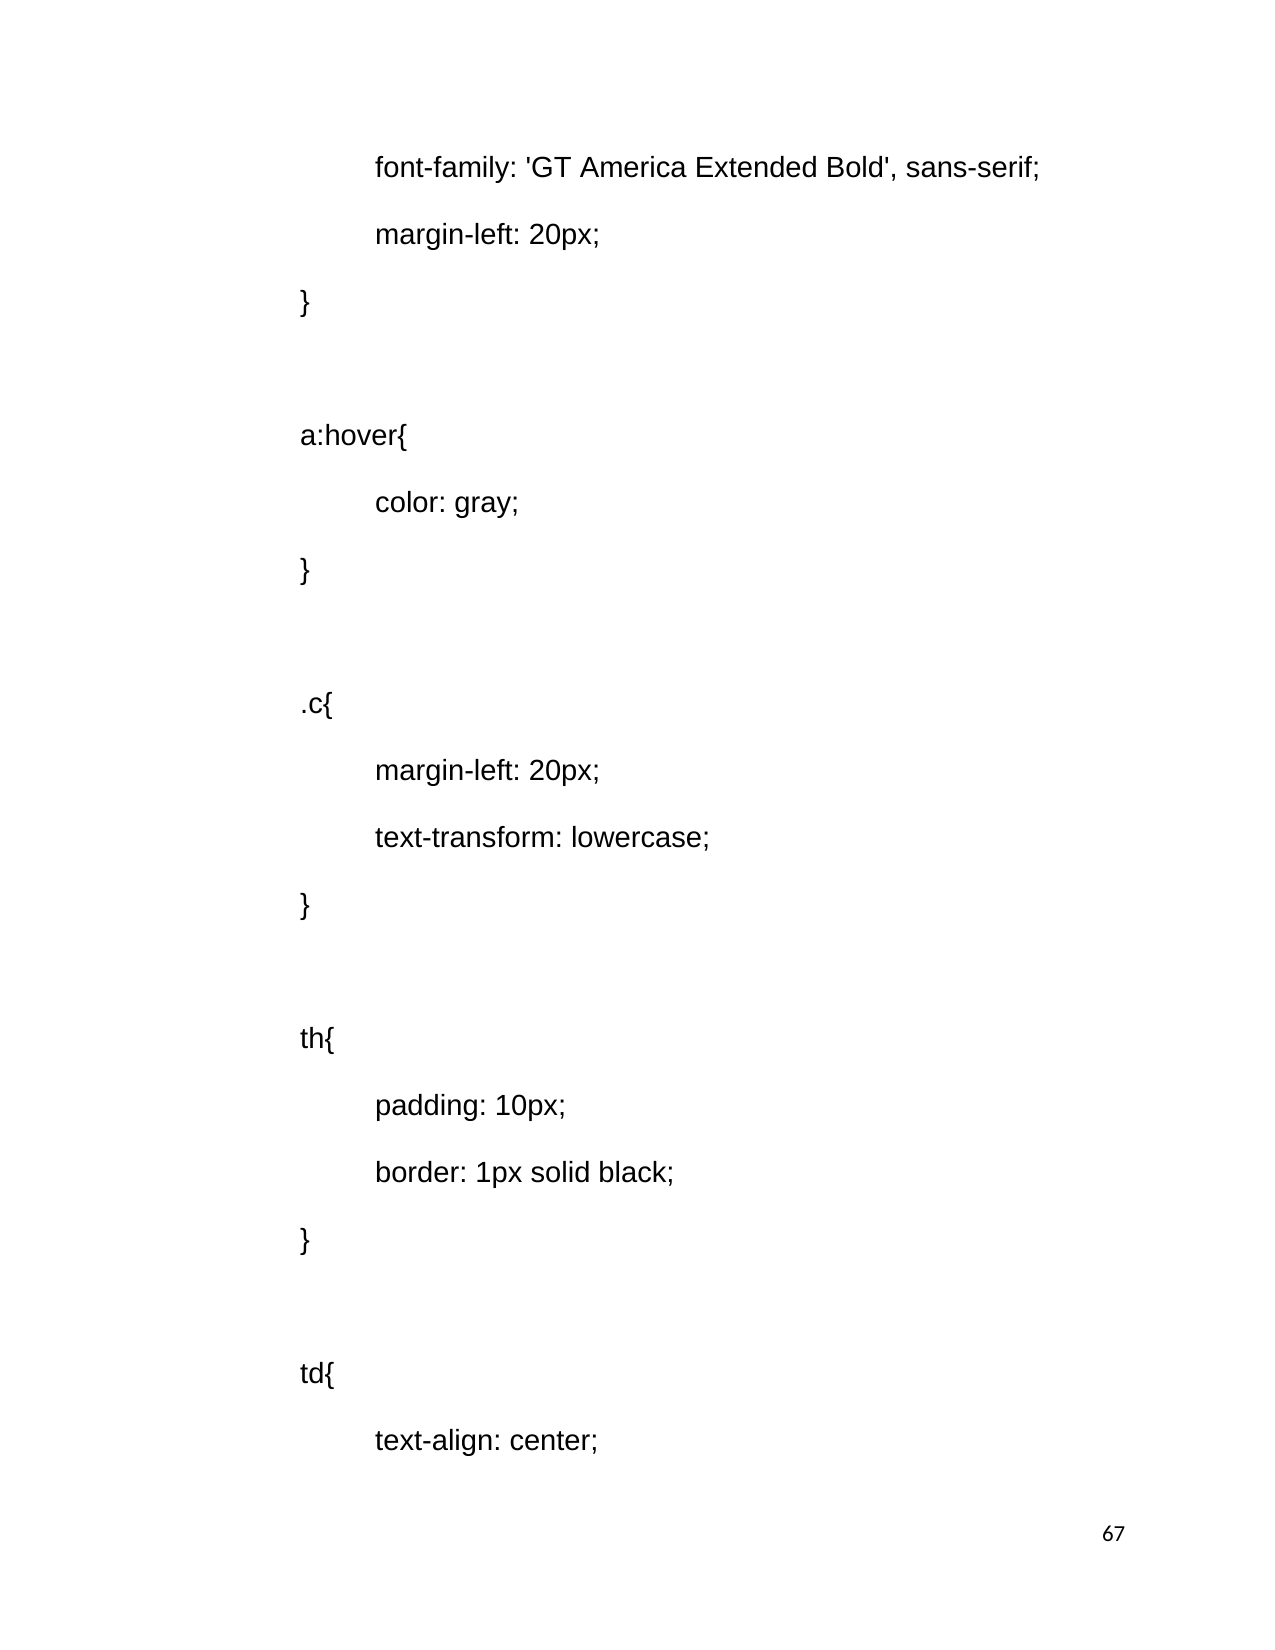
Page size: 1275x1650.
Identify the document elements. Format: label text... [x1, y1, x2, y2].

text margin-left: 20px; [150, 217, 1125, 251]
text td{ [150, 1356, 1125, 1389]
text border: 1px solid black; [150, 1155, 1125, 1188]
text } [150, 284, 1125, 317]
text margin-left: 20px; [150, 753, 1125, 786]
text text-transform: lowercase; [150, 820, 1125, 853]
text font-family: 'GT America Extended Bold', sans-serif; [150, 150, 1125, 183]
text } [150, 552, 1125, 585]
text padding: 10px; [150, 1088, 1125, 1121]
text .c{ [150, 686, 1125, 719]
text a:hover{ [150, 418, 1125, 451]
text th{ [150, 1021, 1125, 1054]
text text-align: center; [150, 1423, 1125, 1456]
text } [150, 1222, 1125, 1255]
text color: gray; [150, 485, 1125, 518]
text } [150, 887, 1125, 920]
